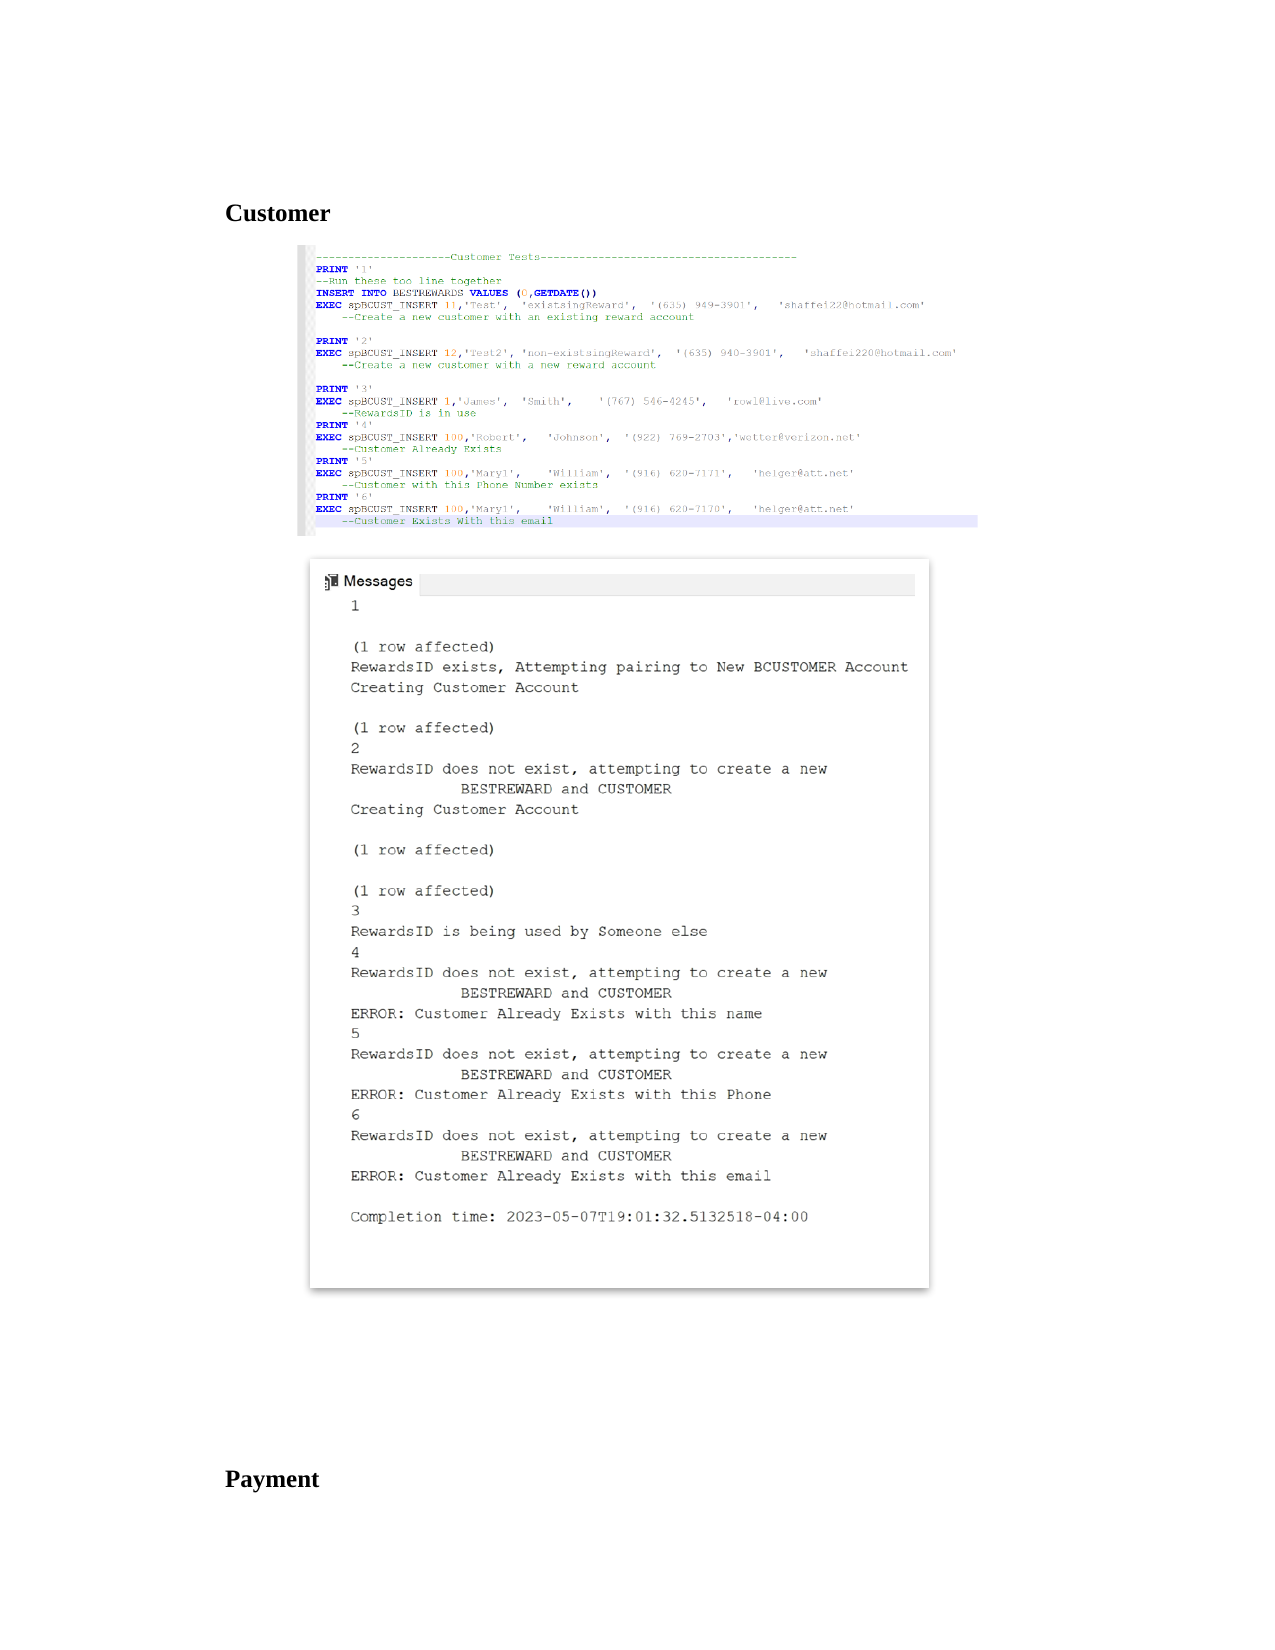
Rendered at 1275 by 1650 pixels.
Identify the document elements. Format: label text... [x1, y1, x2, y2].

picture [325, 574, 915, 1274]
picture [297, 245, 978, 536]
text Customer [150, 198, 1125, 226]
text Payment [150, 1464, 1125, 1493]
